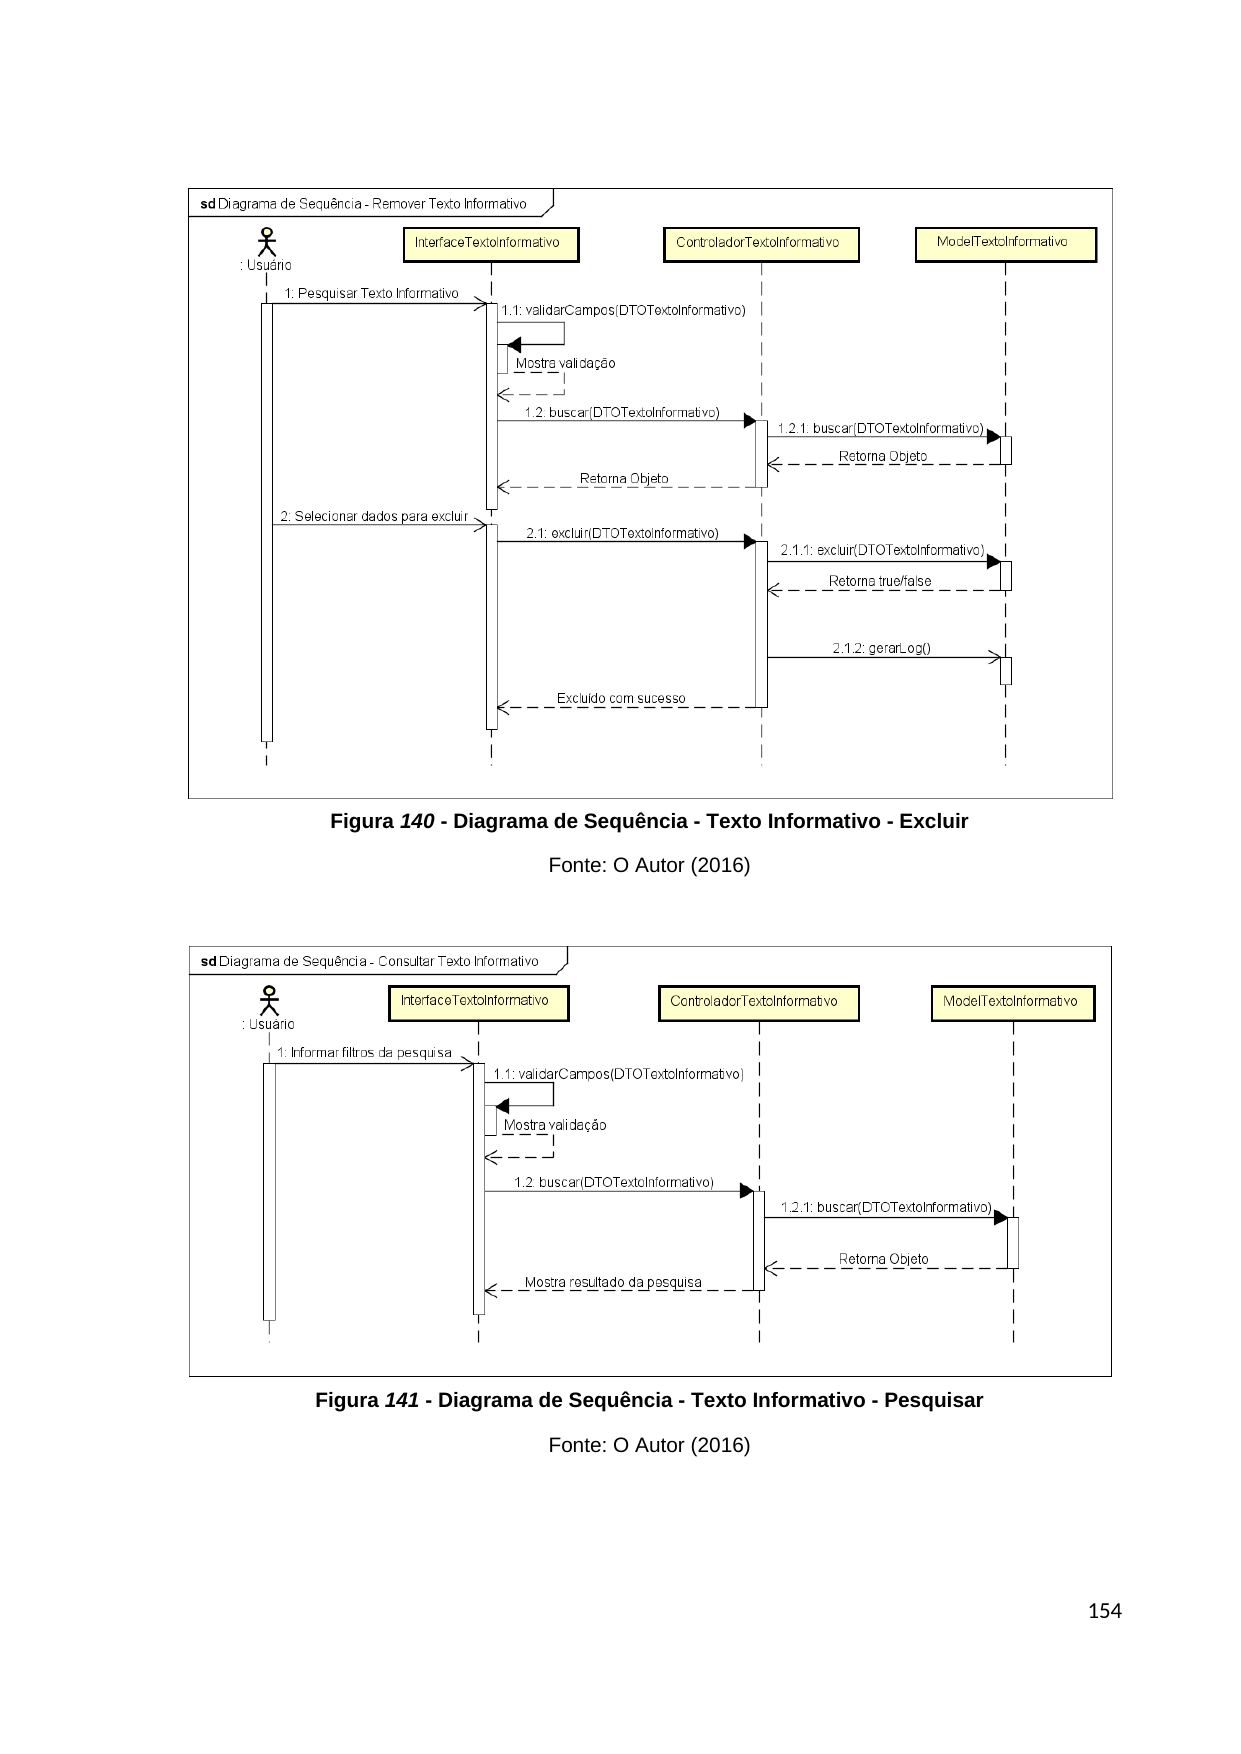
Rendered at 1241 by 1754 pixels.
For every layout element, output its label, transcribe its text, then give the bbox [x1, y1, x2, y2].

picture [177, 934, 1123, 1388]
text Fonte: O Autor (2016) [177, 1433, 1122, 1457]
picture [177, 177, 1123, 809]
text Figura 140 - Diagrama de Sequência - Texto Informativo - Excluir [177, 809, 1122, 832]
text Fonte: O Autor (2016) [177, 853, 1122, 877]
text Figura 141 - Diagrama de Sequência - Texto Informativo - Pesquisar [177, 1388, 1122, 1412]
